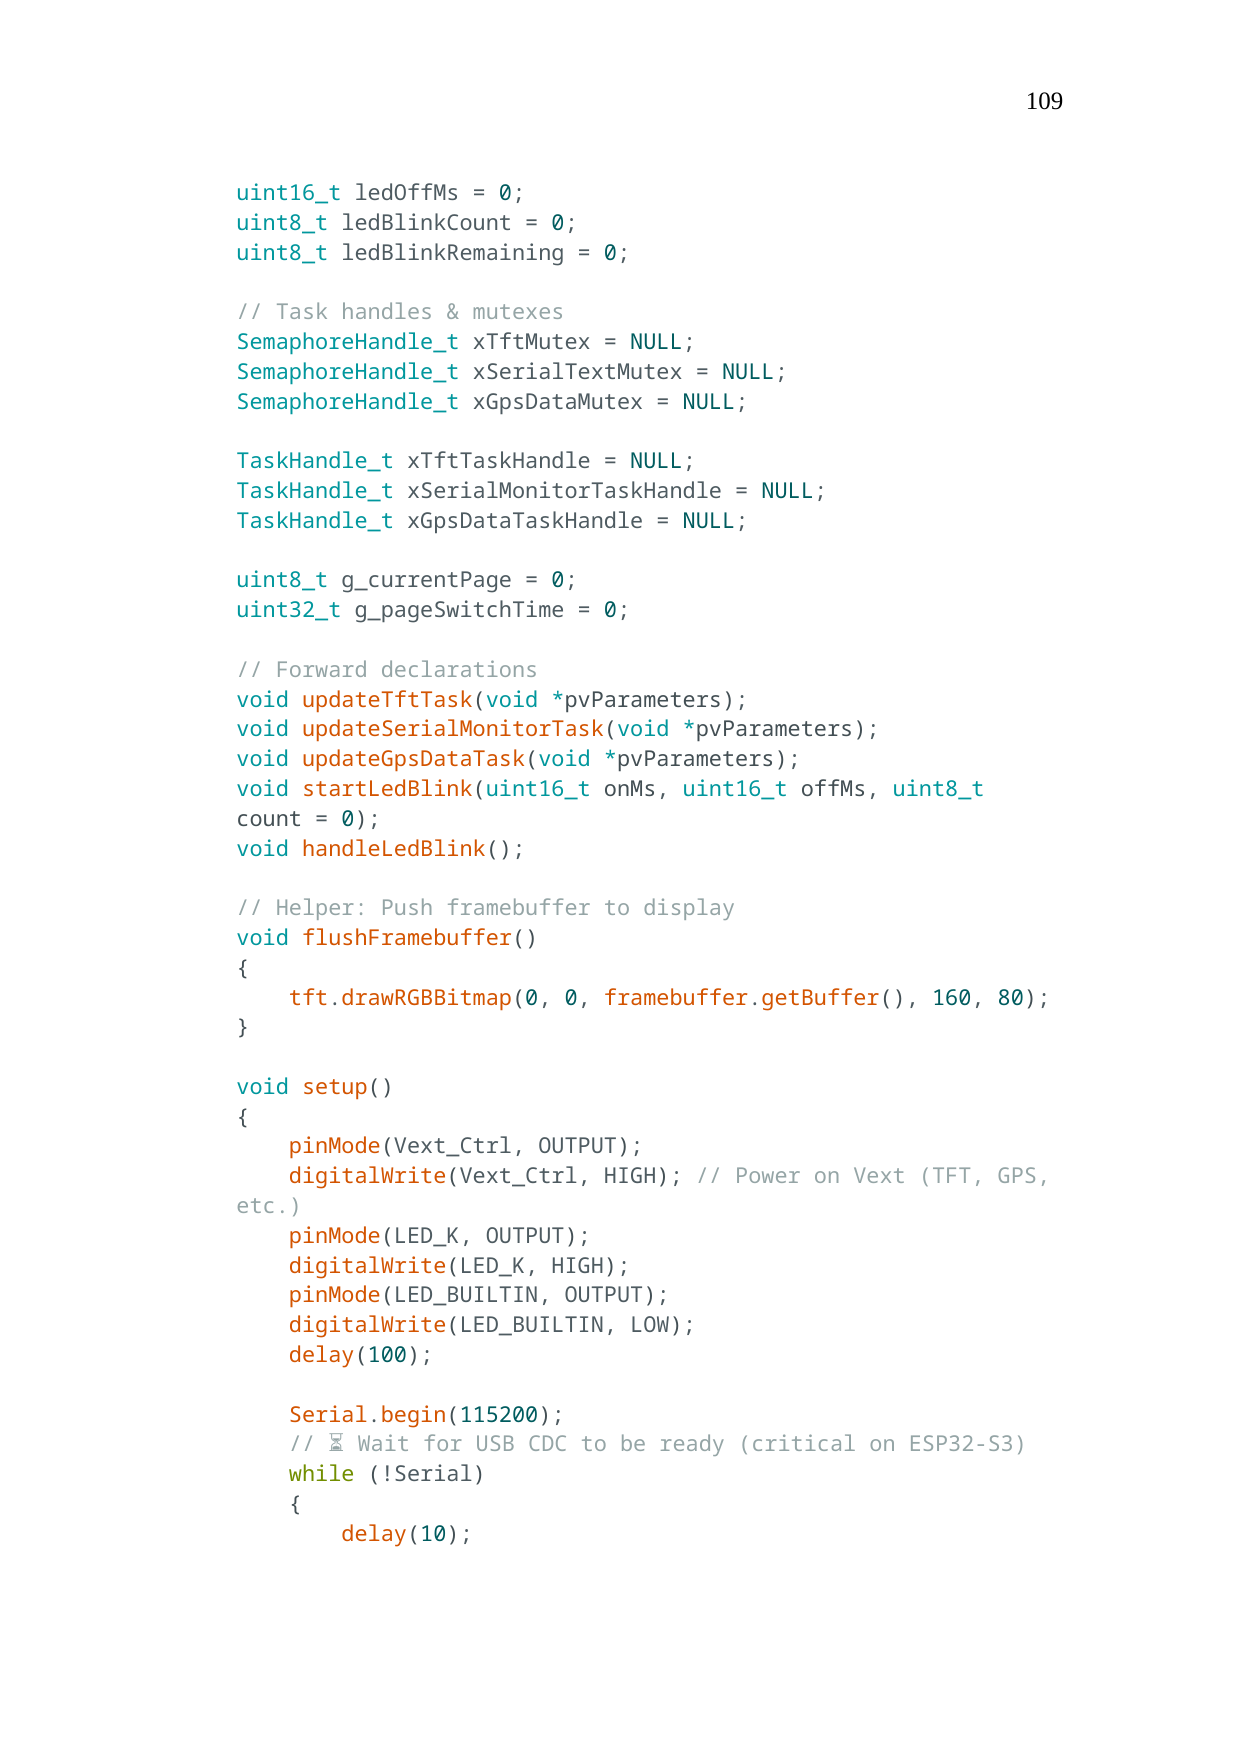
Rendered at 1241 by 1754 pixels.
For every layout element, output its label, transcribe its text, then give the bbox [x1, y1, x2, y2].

text uint32_t g_pageSwitchTime = 0; [236, 594, 1063, 624]
text // Task handles & mutexes [236, 296, 1063, 326]
text TaskHandle_t xGpsDataTaskHandle = NULL; [236, 505, 1063, 535]
text while (!Serial) [236, 1458, 1063, 1488]
text void updateTftTask(void *pvParameters); [236, 684, 1063, 713]
text TaskHandle_t xSerialMonitorTaskHandle = NULL; [236, 475, 1063, 505]
text void updateSerialMonitorTask(void *pvParameters); [236, 713, 1063, 743]
text uint8_t ledBlinkRemaining = 0; [236, 237, 1063, 267]
text digitalWrite(Vext_Ctrl, HIGH); // Power on Vext (TFT, GPS, etc.) [236, 1160, 1063, 1220]
text uint8_t ledBlinkCount = 0; [236, 207, 1063, 237]
text } [236, 1011, 1063, 1041]
text void setup() [236, 1071, 1063, 1101]
text uint8_t g_currentPage = 0; [236, 564, 1063, 594]
text SemaphoreHandle_t xTftMutex = NULL; [236, 326, 1063, 356]
text SemaphoreHandle_t xSerialTextMutex = NULL; [236, 356, 1063, 386]
text // ⏳ Wait for USB CDC to be ready (critical on ESP32-S3) [236, 1428, 1063, 1458]
text pinMode(LED_K, OUTPUT); [236, 1220, 1063, 1250]
text tft.drawRGBBitmap(0, 0, framebuffer.getBuffer(), 160, 80); [236, 982, 1063, 1011]
text Serial.begin(115200); [236, 1399, 1063, 1428]
text uint16_t ledOffMs = 0; [236, 177, 1063, 207]
text delay(100); [236, 1339, 1063, 1369]
text void updateGpsDataTask(void *pvParameters); [236, 743, 1063, 773]
text { [236, 952, 1063, 982]
text pinMode(Vext_Ctrl, OUTPUT); [236, 1131, 1063, 1160]
text SemaphoreHandle_t xGpsDataMutex = NULL; [236, 386, 1063, 416]
text void startLedBlink(uint16_t onMs, uint16_t offMs, uint8_t count = 0); [236, 773, 1063, 833]
text { [236, 1488, 1063, 1518]
text delay(10); [236, 1518, 1063, 1548]
text void handleLedBlink(); [236, 833, 1063, 862]
text { [236, 1101, 1063, 1131]
text // Helper: Push framebuffer to display [236, 892, 1063, 922]
text digitalWrite(LED_K, HIGH); [236, 1250, 1063, 1279]
text void flushFramebuffer() [236, 922, 1063, 952]
text digitalWrite(LED_BUILTIN, LOW); [236, 1309, 1063, 1339]
text // Forward declarations [236, 654, 1063, 684]
text pinMode(LED_BUILTIN, OUTPUT); [236, 1279, 1063, 1309]
text TaskHandle_t xTftTaskHandle = NULL; [236, 445, 1063, 475]
